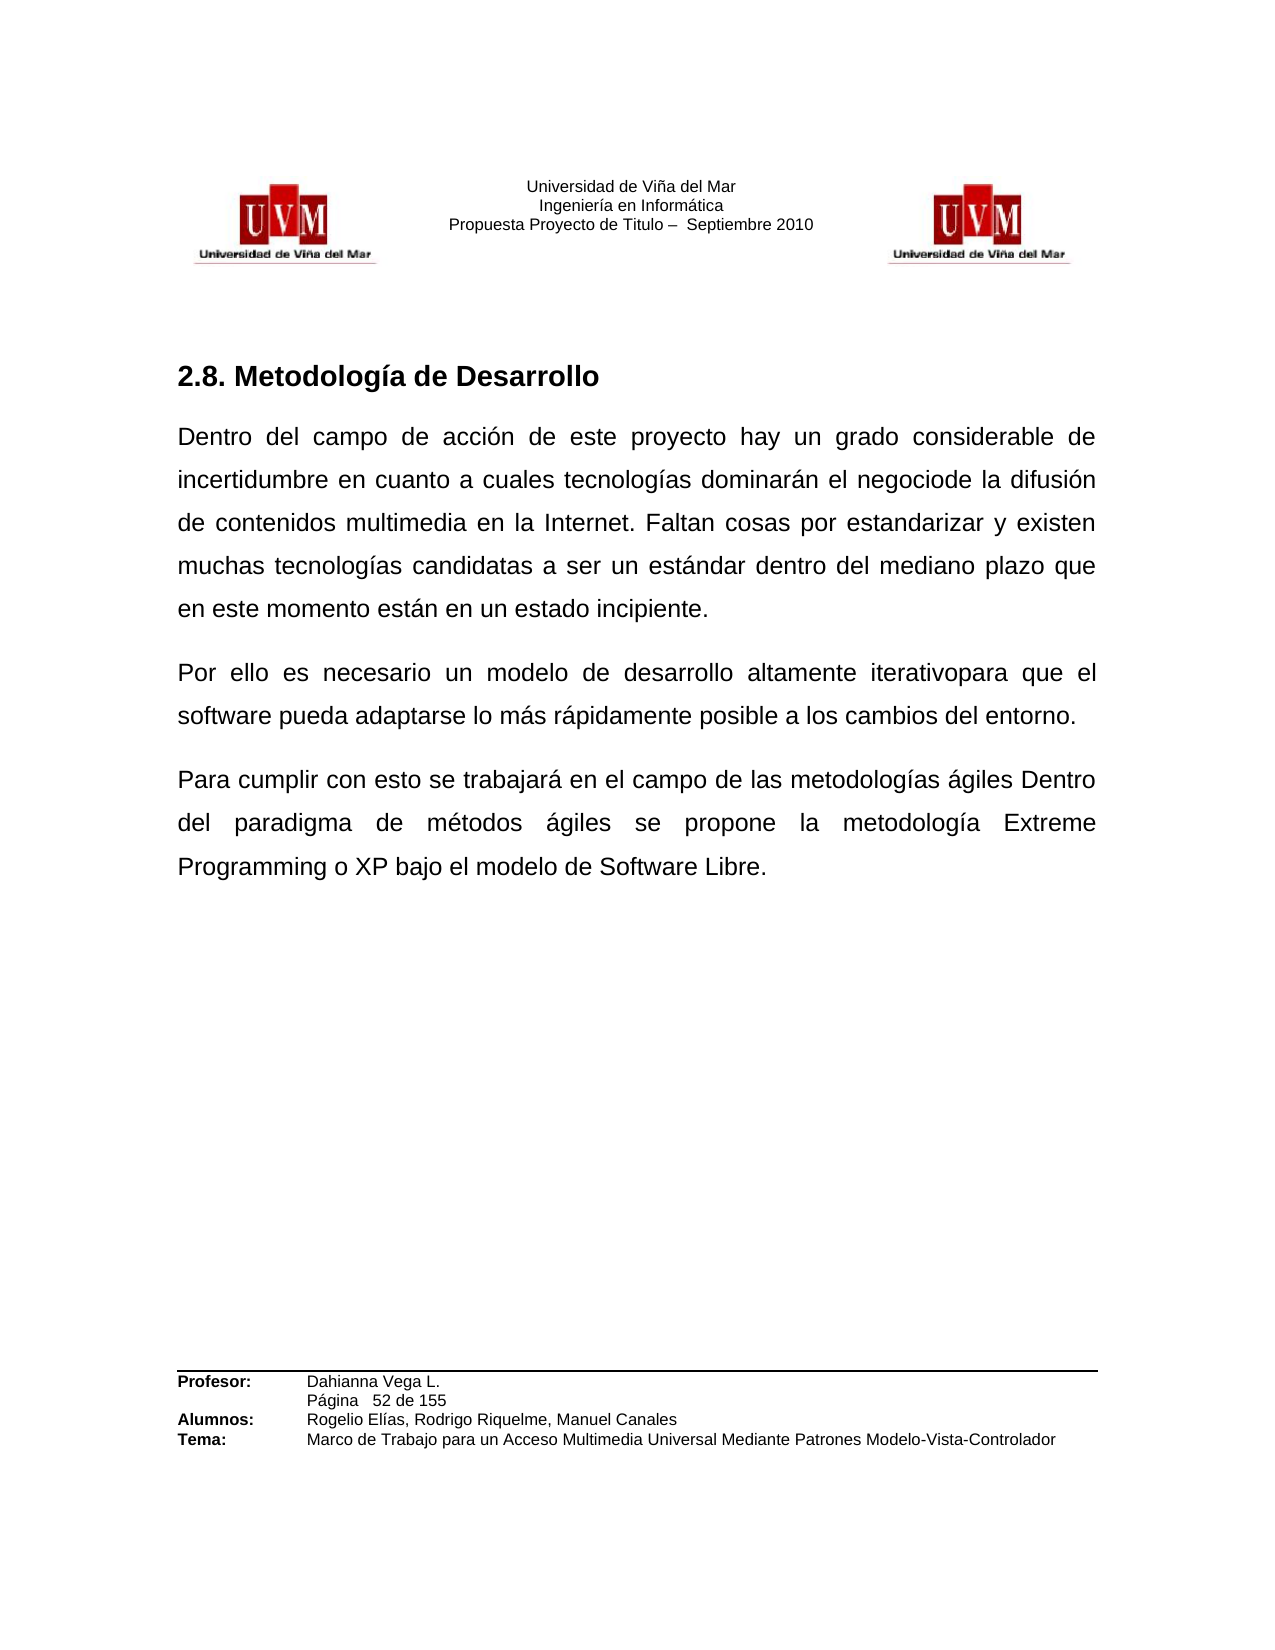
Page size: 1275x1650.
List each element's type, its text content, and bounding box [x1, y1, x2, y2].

picture [871, 176, 1084, 267]
text Para cumplir con esto se trabajará en el campo de las metodologías ágiles Dentro del paradigma de métodos ágiles se propone la metodología Extreme Programming o XP bajo el modelo de Software Libre. [177, 765, 1098, 880]
text Dentro del campo de acción de este proyecto hay un grado considerable de incertidumbre en cuanto a cuales tecnologías dominarán el negociode la difusión de contenidos multimedia en la Internet. Faltan cosas por estandarizar y existen muchas tecnologías candidatas a ser un estándar dentro del mediano plazo que en este momento están en un estado incipiente. [177, 422, 1098, 623]
subtitle 2.8. Metodología de Desarrollo [177, 359, 1098, 392]
text Por ello es necesario un modelo de desarrollo altamente iterativopara que el software pueda adaptarse lo más rápidamente posible a los cambios del entorno. [177, 658, 1098, 730]
picture [177, 176, 390, 267]
